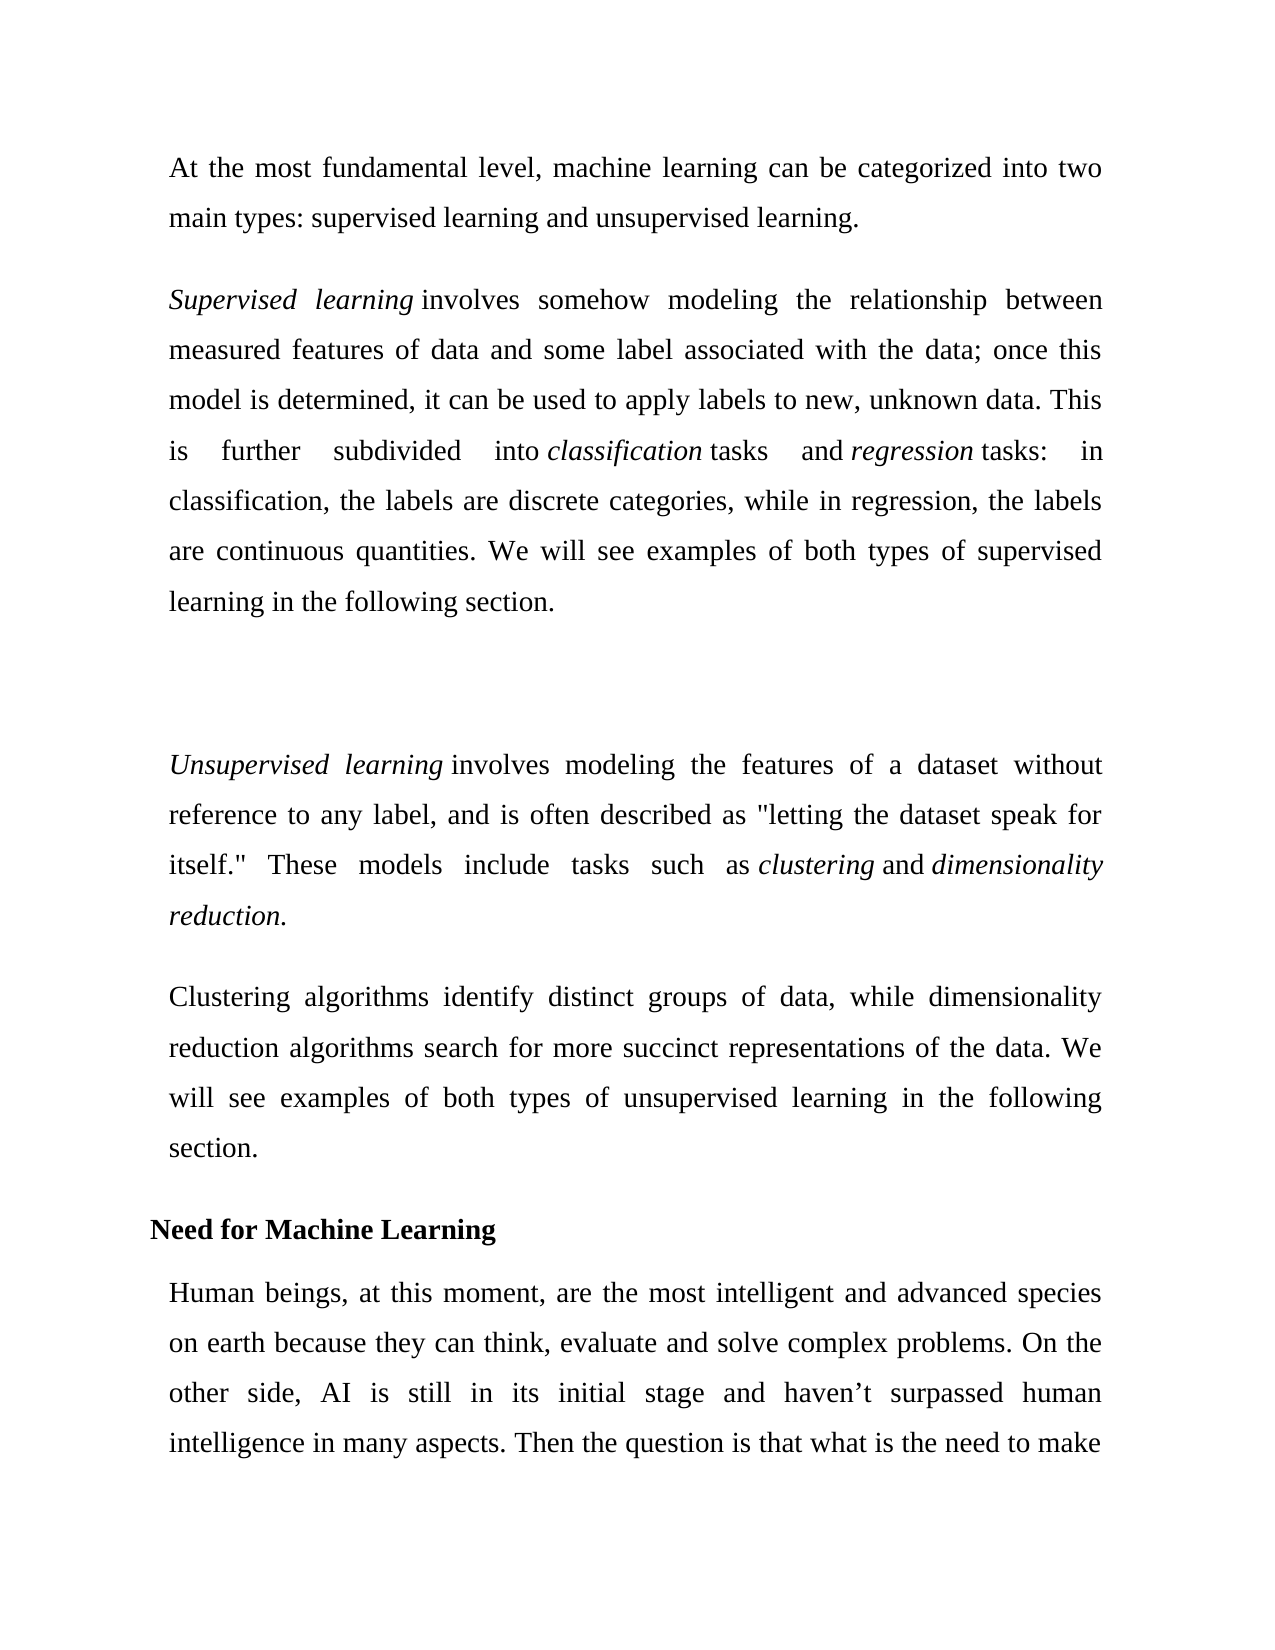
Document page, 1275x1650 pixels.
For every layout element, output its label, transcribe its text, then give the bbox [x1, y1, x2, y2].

subtitle Need for Machine Learning [150, 1212, 1125, 1245]
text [169, 1275, 1103, 1459]
text Unsupervised learning involves modeling the features of a dataset without reference to any label, and is often described as "letting the dataset speak for itself." These models include tasks such as clustering and dimensionality reduction. [169, 747, 1103, 931]
text At the most fundamental level, machine learning can be categorized into two main types: supervised learning and unsupervised learning. [169, 150, 1103, 234]
text Clustering algorithms identify distinct groups of data, while dimensionality reduction algorithms search for more succinct representations of the data. We will see examples of both types of unsupervised learning in the following section. [169, 979, 1103, 1164]
text Supervised learning involves somehow modeling the relationship between measured features of data and some label associated with the data; once this model is determined, it can be used to apply labels to new, unknown data. This is further subdivided into classification tasks and regression tasks: in classification, the labels are discrete categories, while in regression, the labels are continuous quantities. We will see examples of both types of supervised learning in the following section. [169, 282, 1103, 617]
